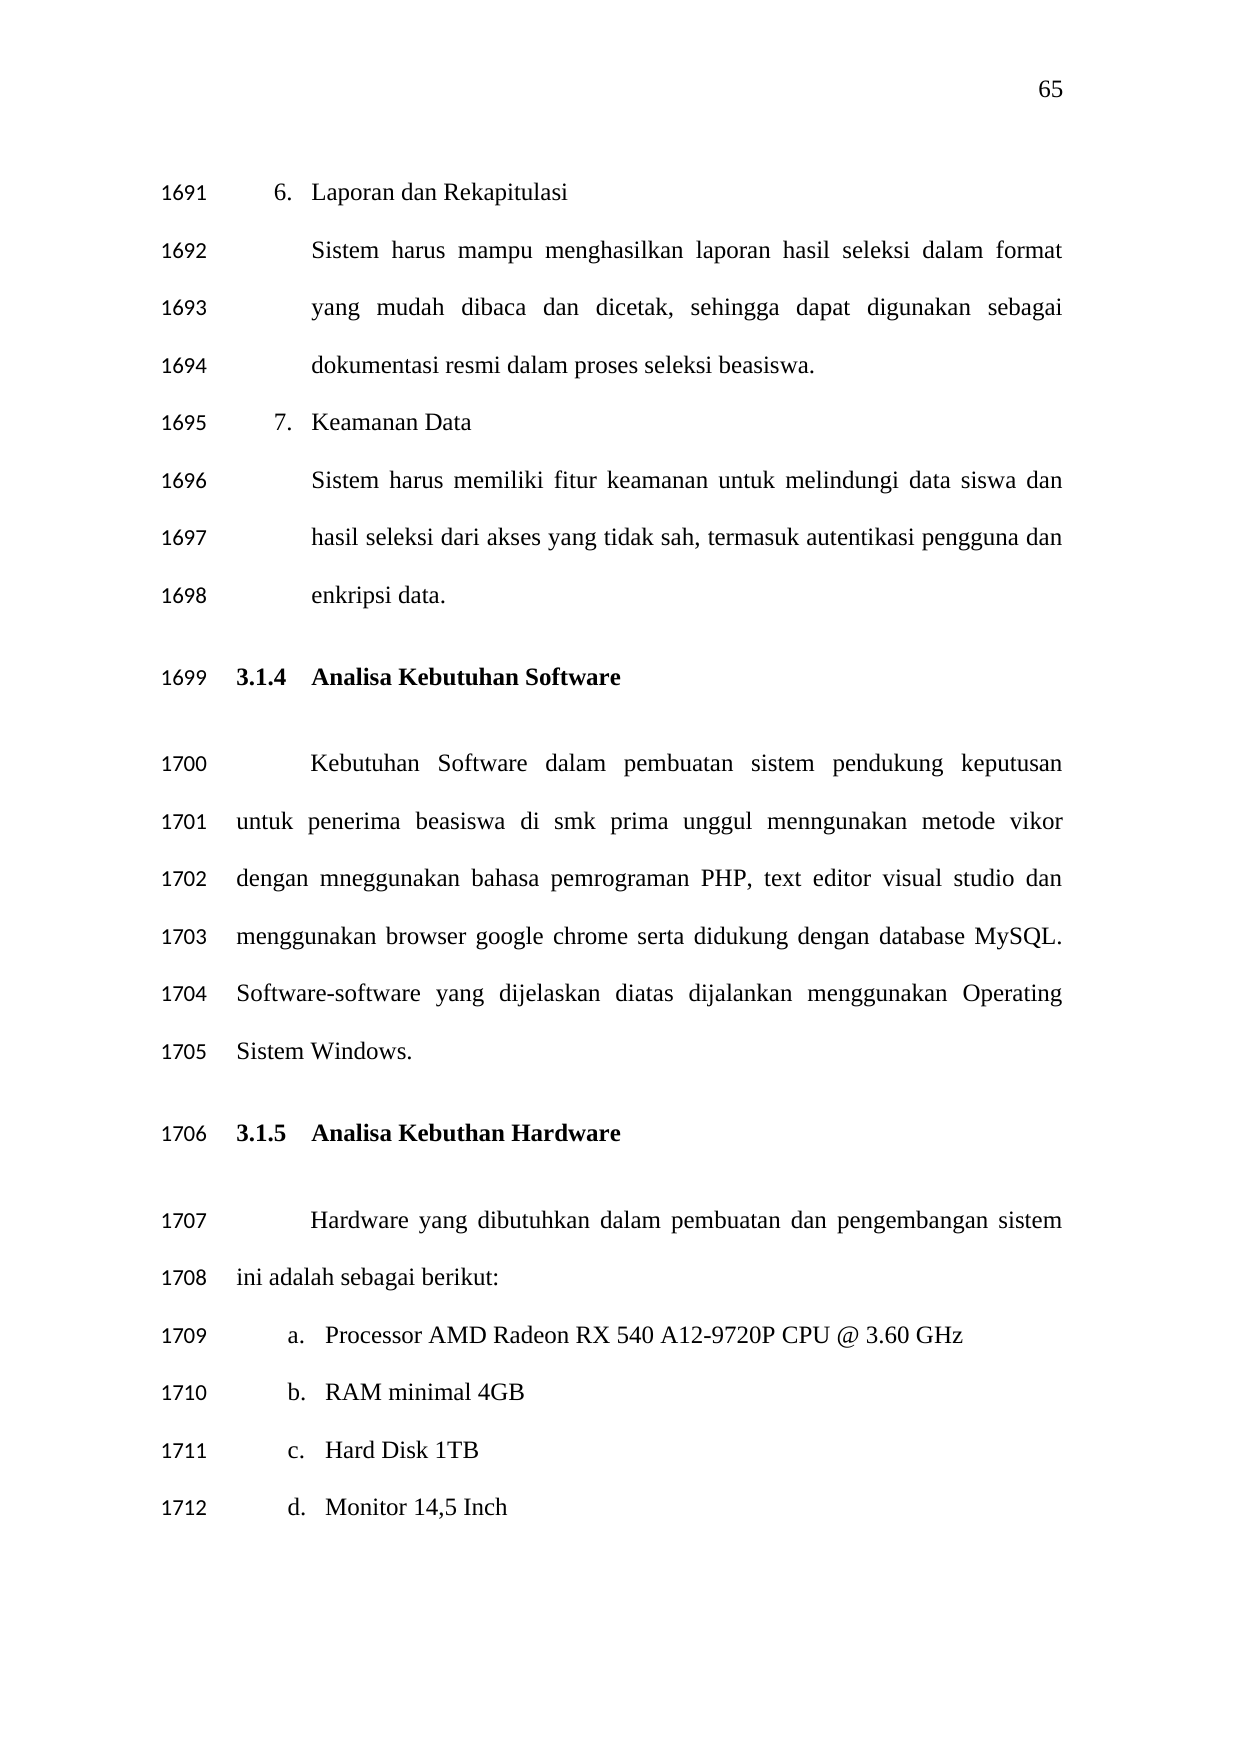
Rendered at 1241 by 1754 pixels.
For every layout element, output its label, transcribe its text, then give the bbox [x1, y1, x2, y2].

list Processor AMD Radeon RX 540 A12-9720P CPU @ 3.60 GHz [287, 1320, 1063, 1348]
subtitle Analisa Kebutuhan Software [236, 662, 1063, 691]
list RAM minimal 4GB [287, 1377, 1063, 1406]
list Laporan dan Rekapitulasi [274, 177, 1063, 206]
subtitle Analisa Kebuthan Hardware [236, 1118, 1063, 1147]
list Hard Disk 1TB [287, 1435, 1063, 1463]
list Sistem harus memiliki fitur keamanan untuk melindungi data siswa dan hasil seleksi dari akses yang tidak sah, termasuk autentikasi pengguna dan enkripsi data. [311, 465, 1063, 608]
list Keamanan Data [274, 407, 1063, 436]
list Sistem harus mampu menghasilkan laporan hasil seleksi dalam format yang mudah dibaca dan dicetak, sehingga dapat digunakan sebagai dokumentasi resmi dalam proses seleksi beasiswa. [311, 235, 1063, 378]
list Monitor 14,5 Inch [287, 1492, 1063, 1521]
text Hardware yang dibutuhkan dalam pembuatan dan pengembangan sistem ini adalah sebagai berikut: [236, 1205, 1063, 1291]
text Kebutuhan Software dalam pembuatan sistem pendukung keputusan untuk penerima beasiswa di smk prima unggul menngunakan metode vikor dengan mneggunakan bahasa pemrograman PHP, text editor visual studio dan menggunakan browser google chrome serta didukung dengan database MySQL. Software-software yang dijelaskan diatas dijalankan menggunakan Operating Sistem Windows. [236, 748, 1063, 1065]
